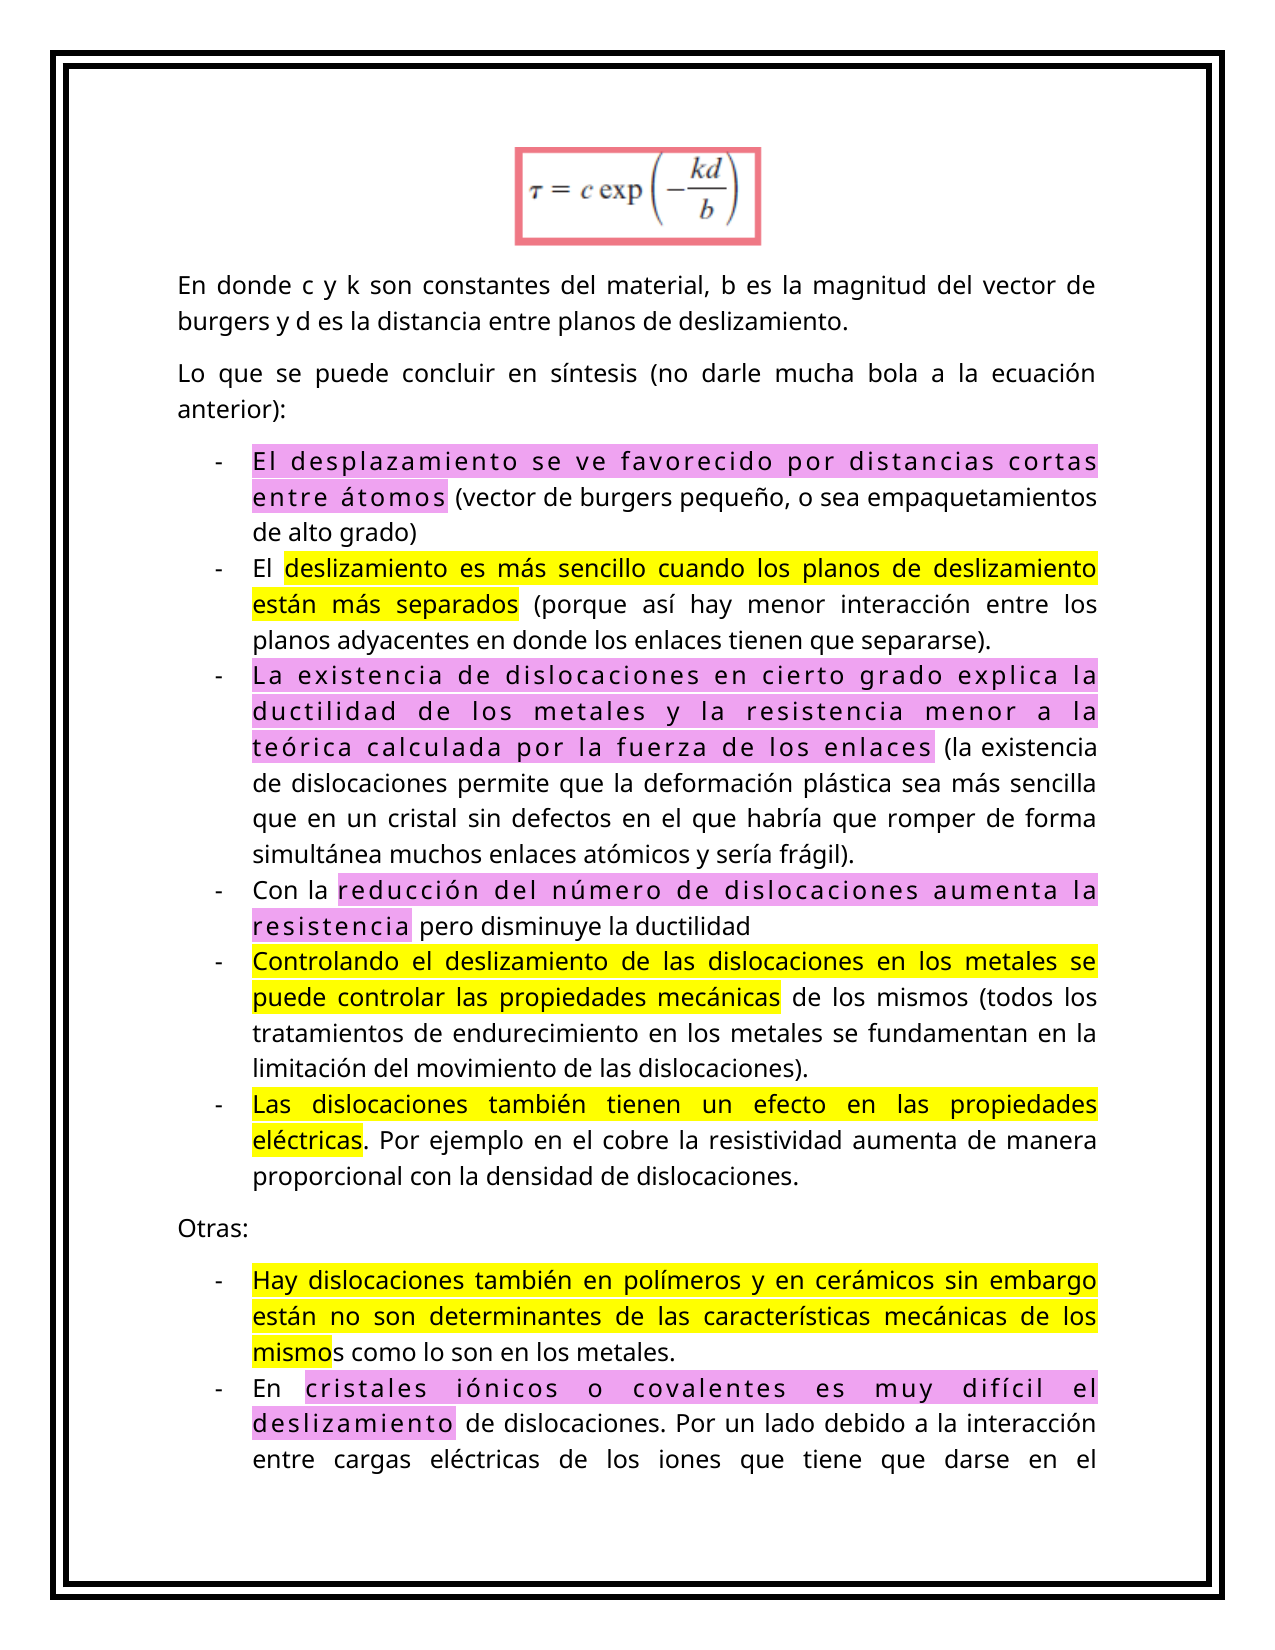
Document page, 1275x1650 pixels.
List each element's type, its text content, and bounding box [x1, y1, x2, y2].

text Otras: [177, 1211, 1098, 1245]
list Controlando el deslizamiento de las dislocaciones en los metales se puede controlar las propiedades mecánicas de los mismos (todos los tratamientos de endurecimiento en los metales se fundamentan en la limitación del movimiento de las dislocaciones). [214, 944, 1098, 1085]
list La existencia de dislocaciones en cierto grado explica la ductilidad de los metales y la resistencia menor a la teórica calculada por la fuerza de los enlaces (la existencia de dislocaciones permite que la deformación plástica sea más sencilla que en un cristal sin defectos en el que habría que romper de forma simultánea muchos enlaces atómicos y sería frágil). [214, 658, 1098, 871]
list Con la reducción del número de dislocaciones aumenta la resistencia pero disminuye la ductilidad [214, 872, 1098, 942]
list Las dislocaciones también tienen un efecto en las propiedades eléctricas. Por ejemplo en el cobre la resistividad aumenta de manera proporcional con la densidad de dislocaciones. [214, 1087, 1098, 1192]
text En donde c y k son constantes del material, b es la magnitud del vector de burgers y d es la distancia entre planos de deslizamiento. [177, 267, 1098, 337]
text Lo que se puede concluir en síntesis (no darle mucha bola a la ecuación anterior): [177, 356, 1098, 425]
list El desplazamiento se ve favorecido por distancias cortas entre átomos (vector de burgers pequeño, o sea empaquetamientos de alto grado) [214, 444, 1098, 549]
list El deslizamiento es más sencillo cuando los planos de deslizamiento están más separados (porque así hay menor interacción entre los planos adyacentes en donde los enlaces tienen que separarse). [214, 551, 1098, 656]
list Hay dislocaciones también en polímeros y en cerámicos sin embargo están no son determinantes de las características mecánicas de los mismos como lo son en los metales. [214, 1263, 1098, 1368]
picture [512, 147, 763, 249]
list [214, 1370, 1098, 1476]
